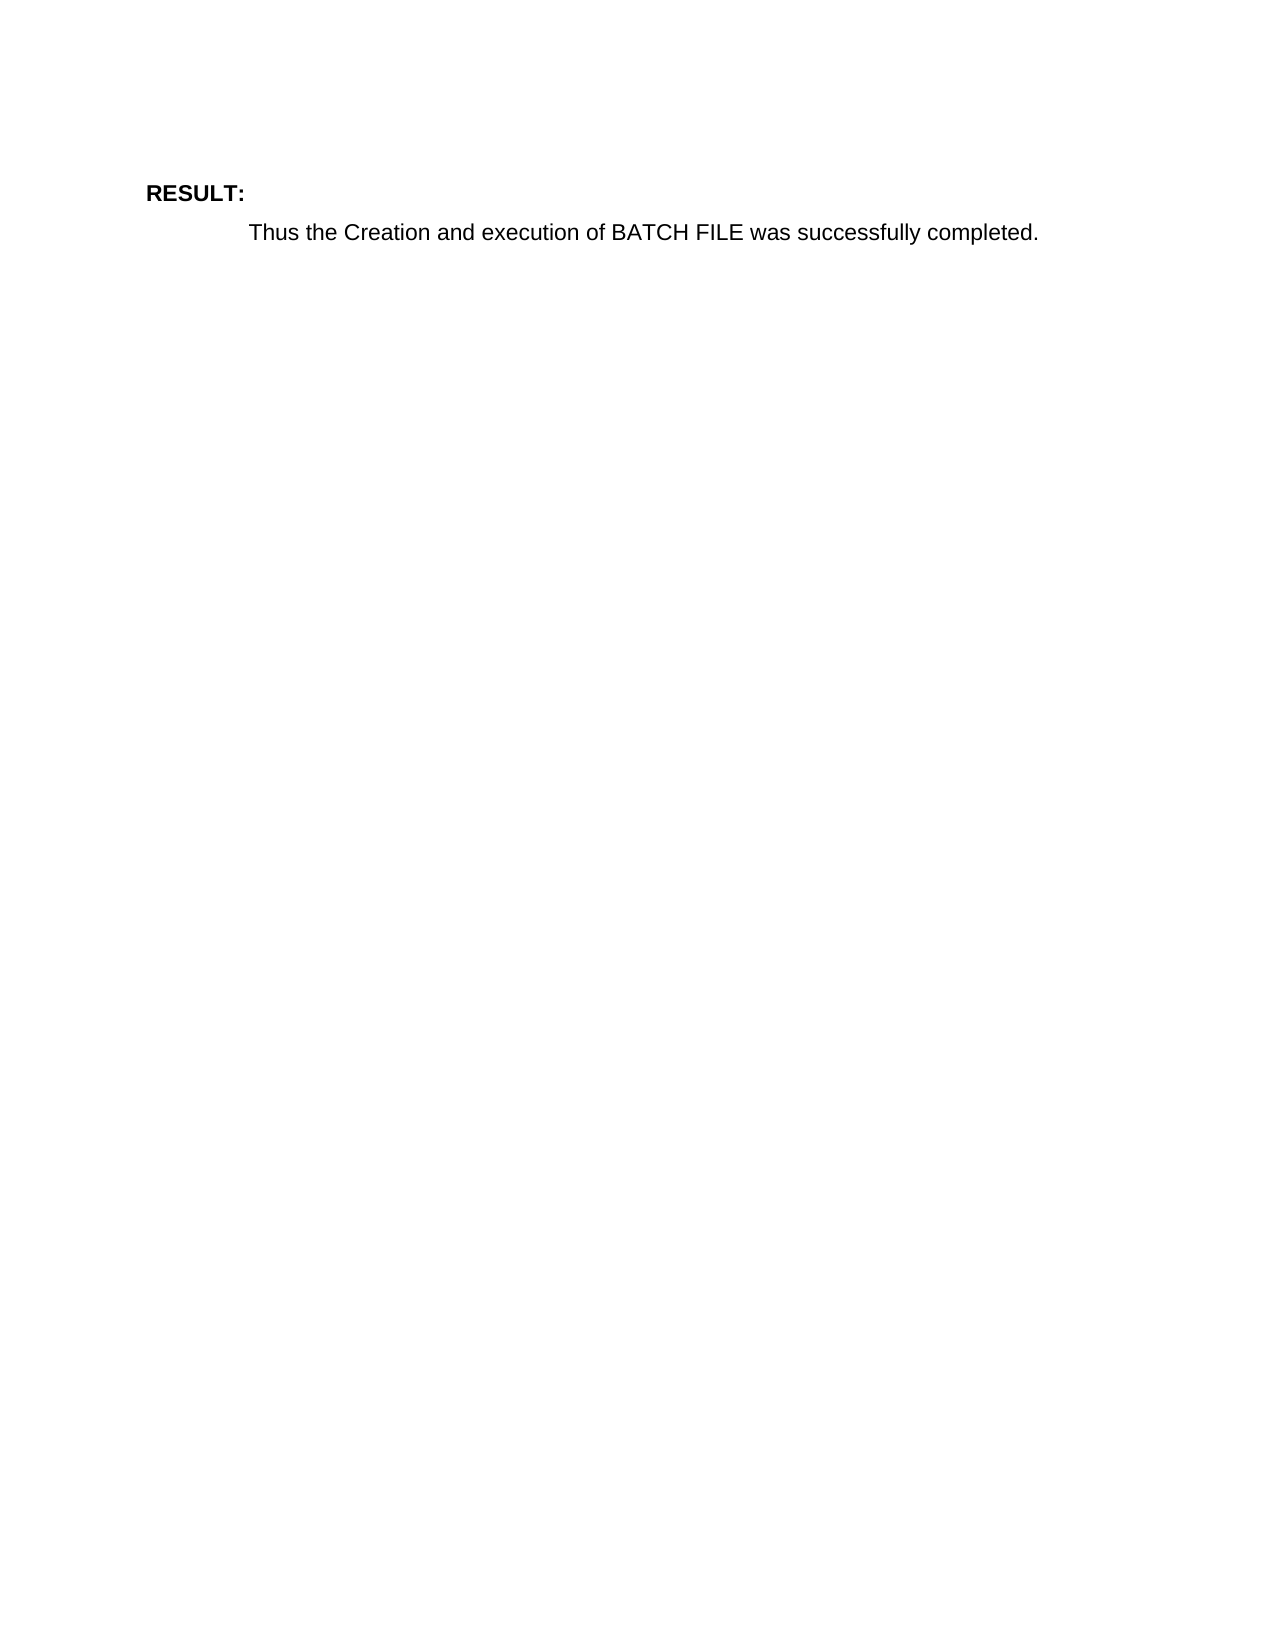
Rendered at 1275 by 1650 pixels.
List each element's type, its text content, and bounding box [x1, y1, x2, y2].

text RESULT: [146, 180, 1229, 207]
text Thus the Creation and execution of BATCH FILE was successfully completed. [108, 219, 1229, 245]
